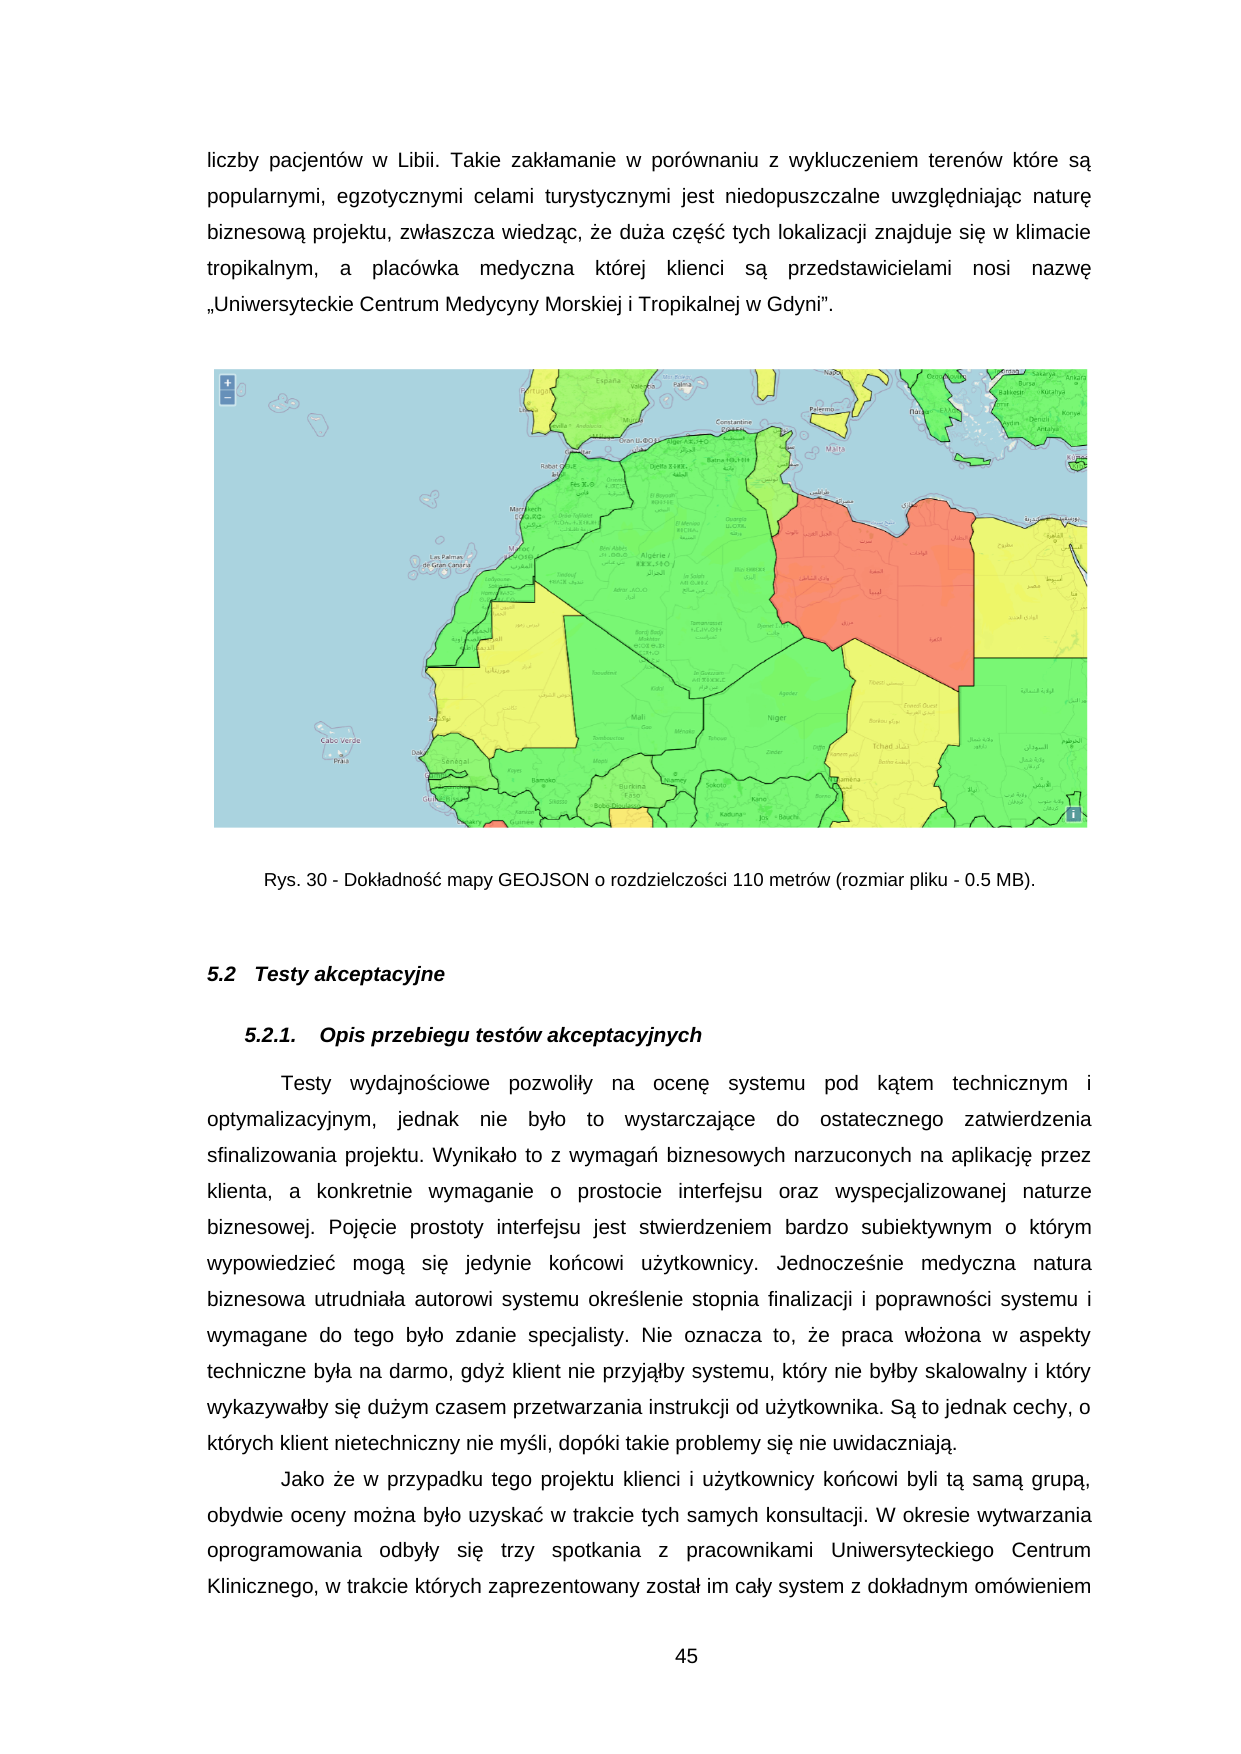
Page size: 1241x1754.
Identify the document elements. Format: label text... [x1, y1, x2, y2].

text Testy wydajnościowe pozwoliły na ocenę systemu pod kątem technicznym i optymalizacyjnym, jednak nie było to wystarczające do ostatecznego zatwierdzenia sfinalizowania projektu. Wynikało to z wymagań biznesowych narzuconych na aplikację przez klienta, a konkretnie wymaganie o prostocie interfejsu oraz wyspecjalizowanej naturze biznesowej. Pojęcie prostoty interfejsu jest stwierdzeniem bardzo subiektywnym o którym wypowiedzieć mogą się jedynie końcowi użytkownicy. Jednocześnie medyczna natura biznesowa utrudniała autorowi systemu określenie stopnia finalizacji i poprawności systemu i wymagane do tego było zdanie specjalisty. Nie oznacza to, że praca włożona w aspekty techniczne była na darmo, gdyż klient nie przyjąłby systemu, który nie byłby skalowalny i który wykazywałby się dużym czasem przetwarzania instrukcji od użytkownika. Są to jednak cechy, o których klient nietechniczny nie myśli, dopóki takie problemy się nie uwidaczniają. [207, 1071, 1092, 1454]
subtitle Testy akceptacyjne [207, 962, 1092, 986]
subtitle Opis przebiegu testów akceptacyjnych [244, 1023, 1092, 1047]
picture [207, 363, 1092, 832]
text Rys. 30 - Dokładność mapy GEOJSON o rozdzielczości 110 metrów (rozmiar pliku - 0.5 MB). [207, 868, 1092, 890]
